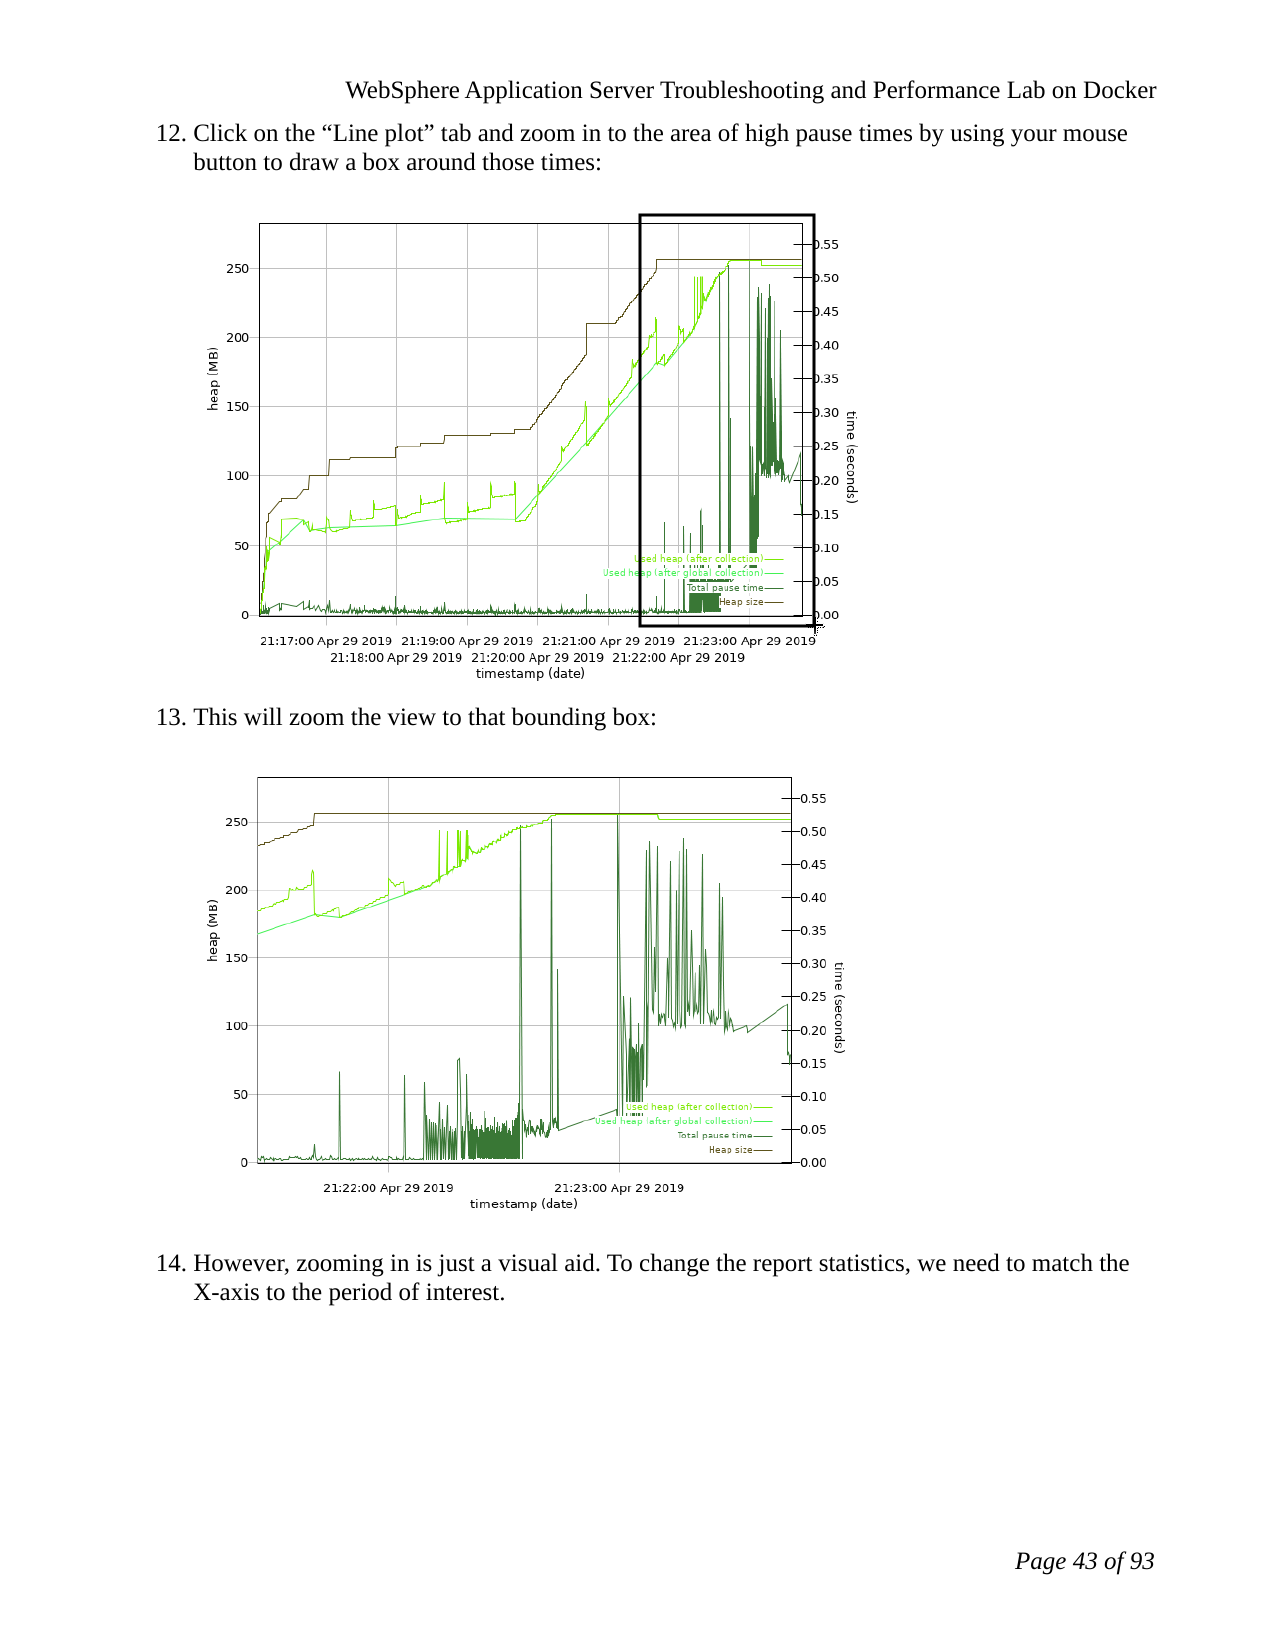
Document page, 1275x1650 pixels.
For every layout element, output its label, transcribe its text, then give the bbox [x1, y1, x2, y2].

picture [193, 204, 871, 690]
list However, zooming in is just a visual aid. To change the report statistics, we need to match the X-axis to the period of interest. [156, 1248, 1157, 1306]
picture [193, 759, 858, 1236]
